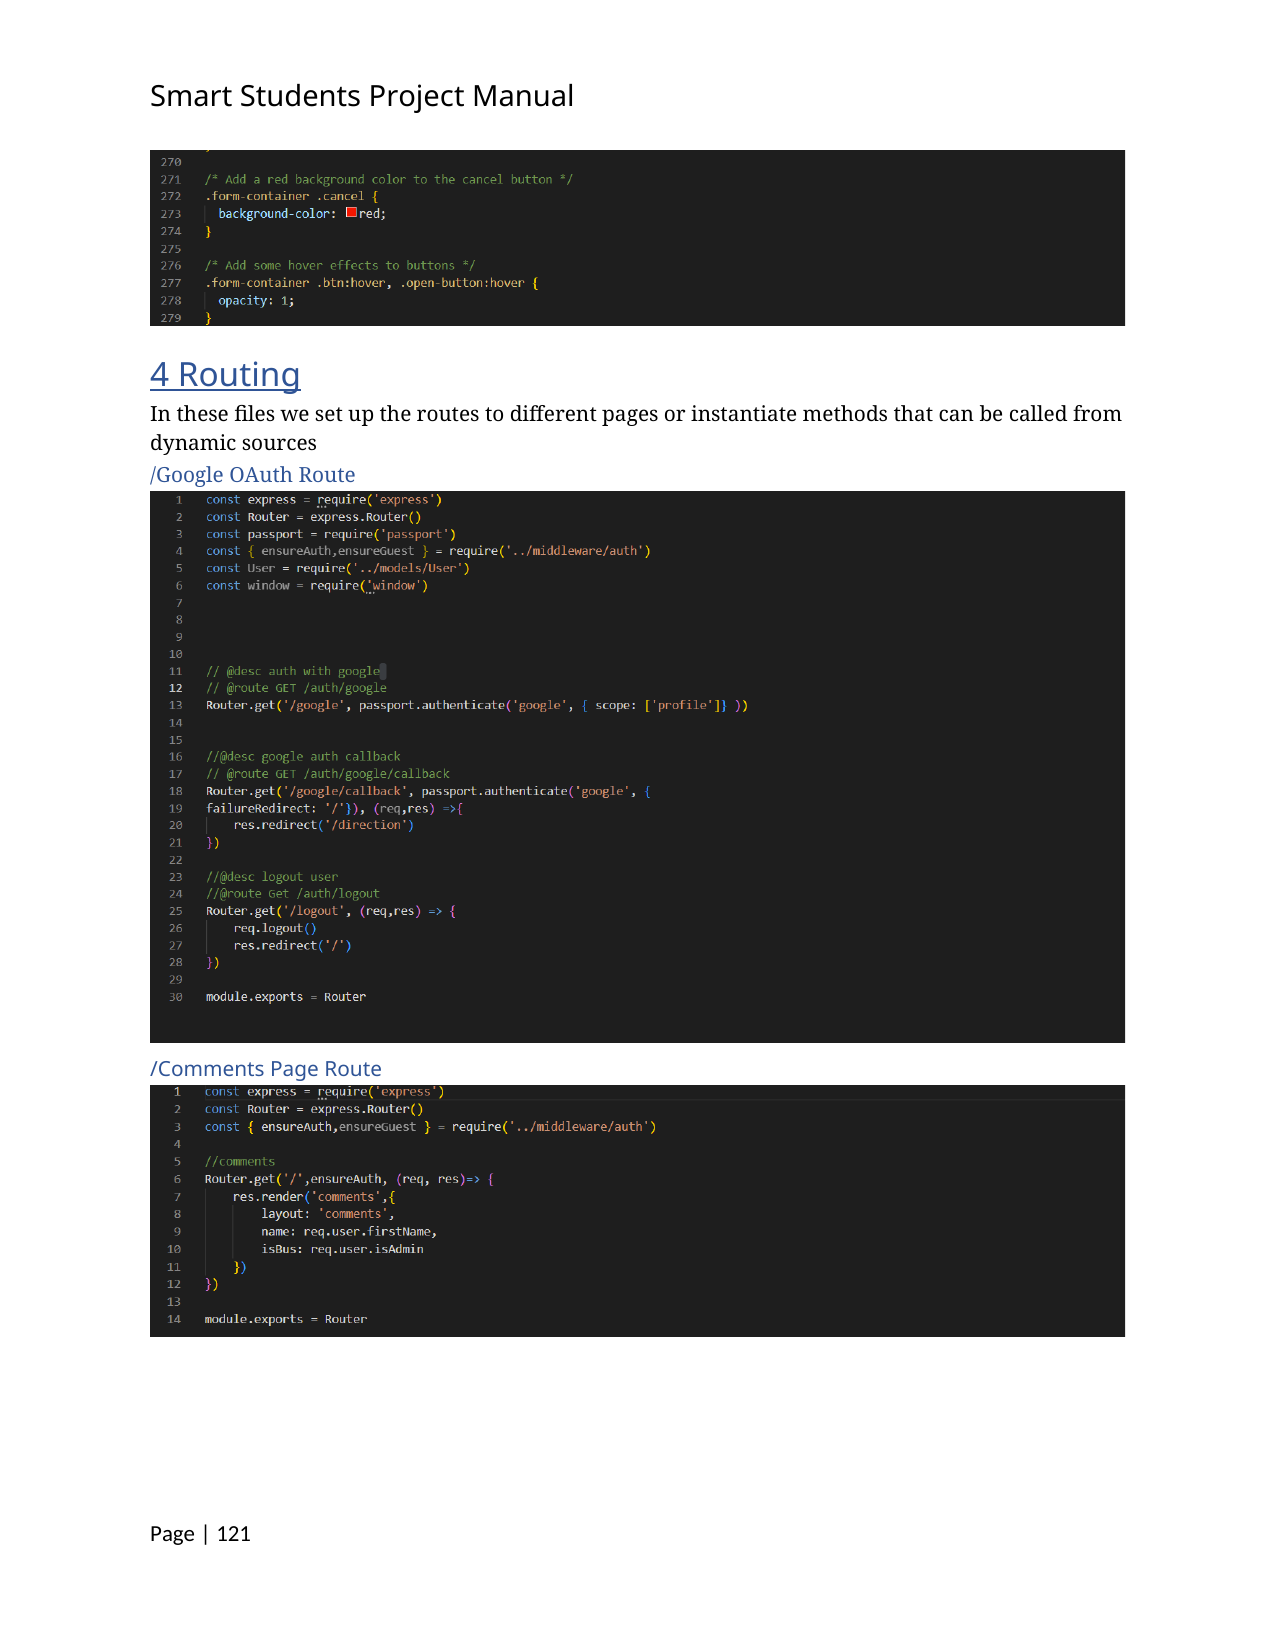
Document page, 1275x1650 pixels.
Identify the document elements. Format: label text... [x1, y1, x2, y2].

subtitle /Comments Page Route [150, 1054, 1125, 1083]
picture [150, 1085, 1125, 1337]
text In these files we set up the routes to different pages or instantiate methods that can be called from dynamic sources [150, 399, 1125, 456]
subtitle /Google OAuth Route [150, 461, 1125, 489]
subtitle 4 Routing [150, 351, 1125, 396]
picture [150, 491, 1125, 1043]
picture [150, 150, 1125, 326]
